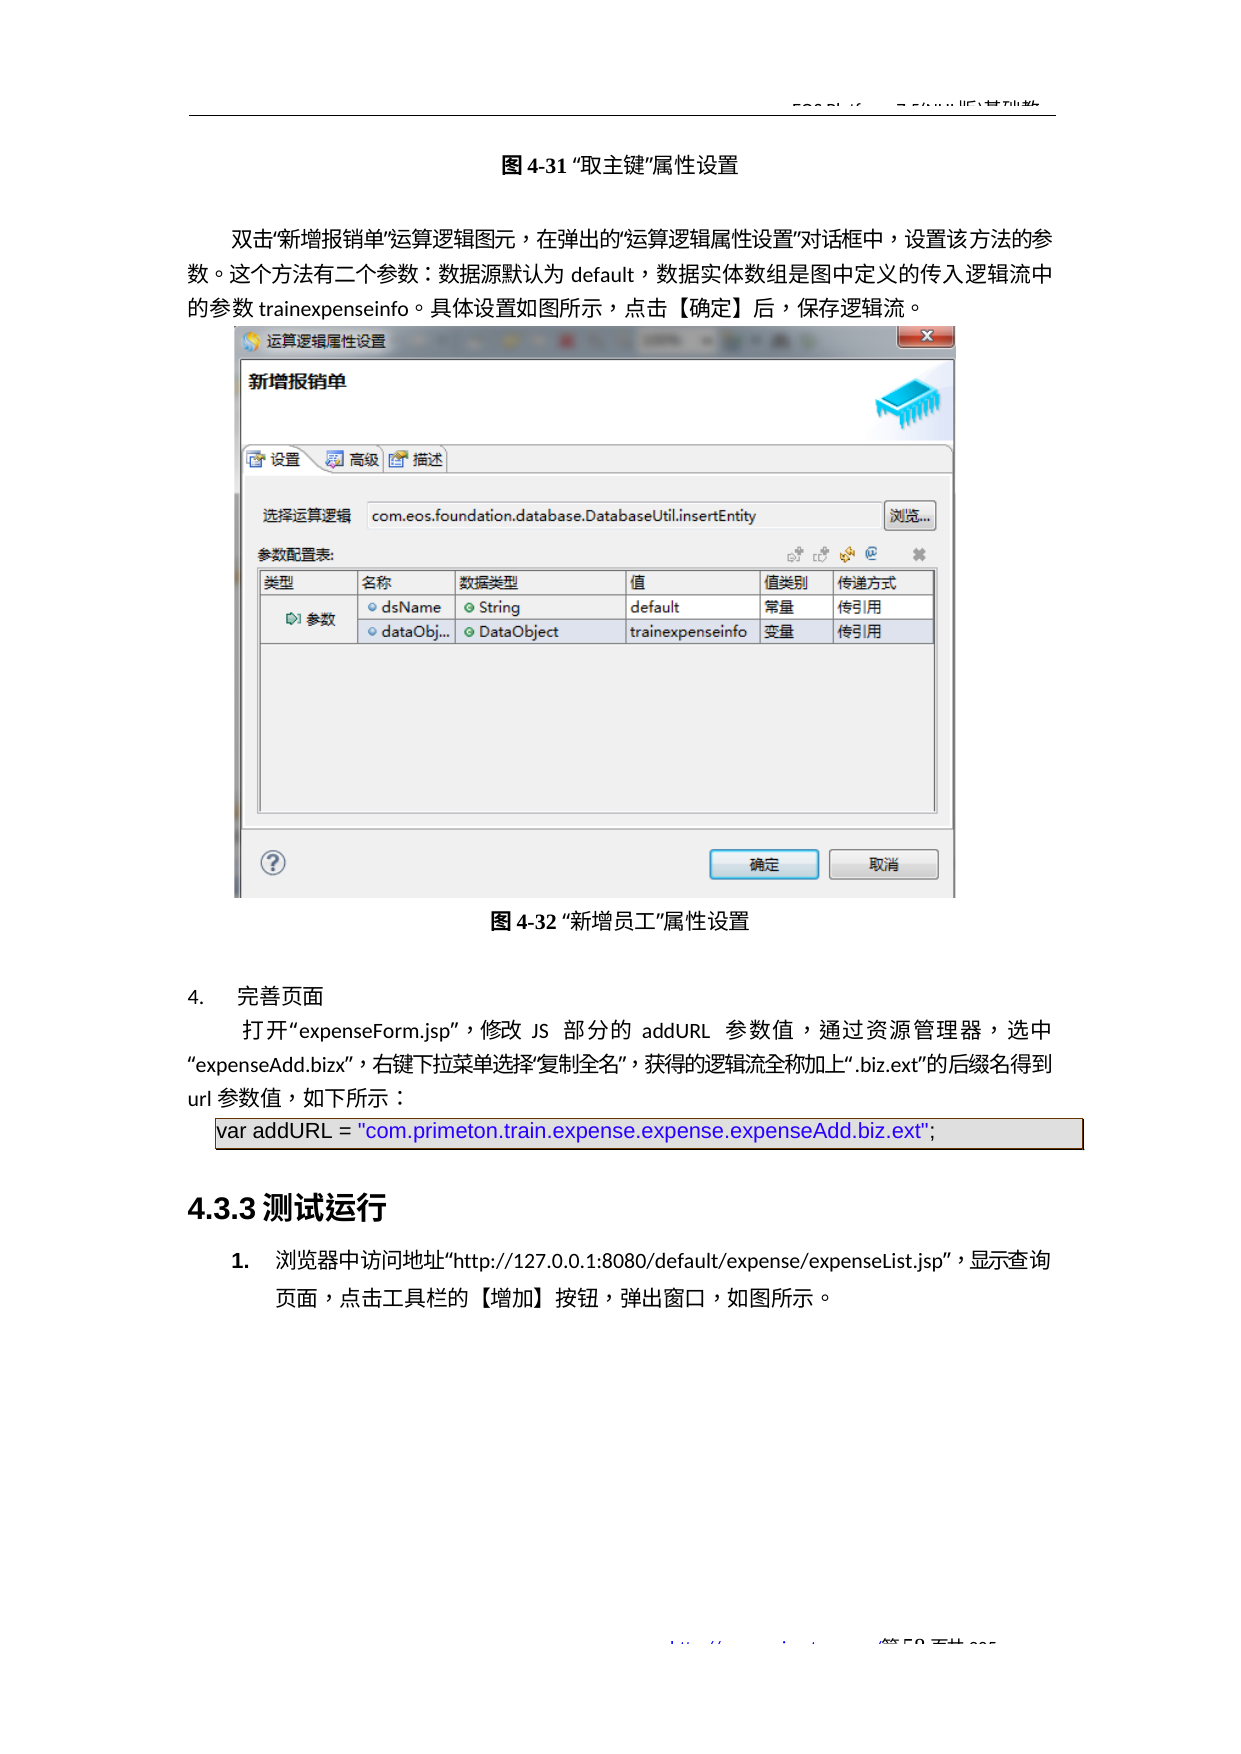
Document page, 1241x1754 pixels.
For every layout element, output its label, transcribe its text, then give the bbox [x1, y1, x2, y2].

text 打开“expenseForm.jsp”，修改 JS 部分的 addURL 参数值，通过资源管理器，选中 “expenseAdd.bizx”，右键下拉菜单选择“复制全名”，获得的逻辑流全称加上“.biz.ext”的后缀名得到 url 参数值，如下所示： [187, 1015, 1053, 1113]
text 图4-31 “取主键”属性设置 [176, 150, 1064, 179]
list 浏览器中访问地址“http://127.0.0.1:8080/default/expense/expenseList.jsp”，显示查询页面，点击工具栏的【增加】按钮，弹出窗口，如图所示。 [231, 1245, 1053, 1312]
picture [234, 326, 956, 898]
list 完善页面 [187, 981, 1111, 1011]
subtitle 测试运行 [187, 1186, 1111, 1229]
text 双击“新增报销单”运算逻辑图元，在弹出的“运算逻辑属性设置”对话框中，设置该方法的参数。这个方法有二个参数：数据源默认为 default，数据实体数组是图中定义的传入逻辑流中的参数trainexpenseinfo。具体设置如图所示，点击【确定】后，保存逻辑流。 [187, 224, 1054, 323]
